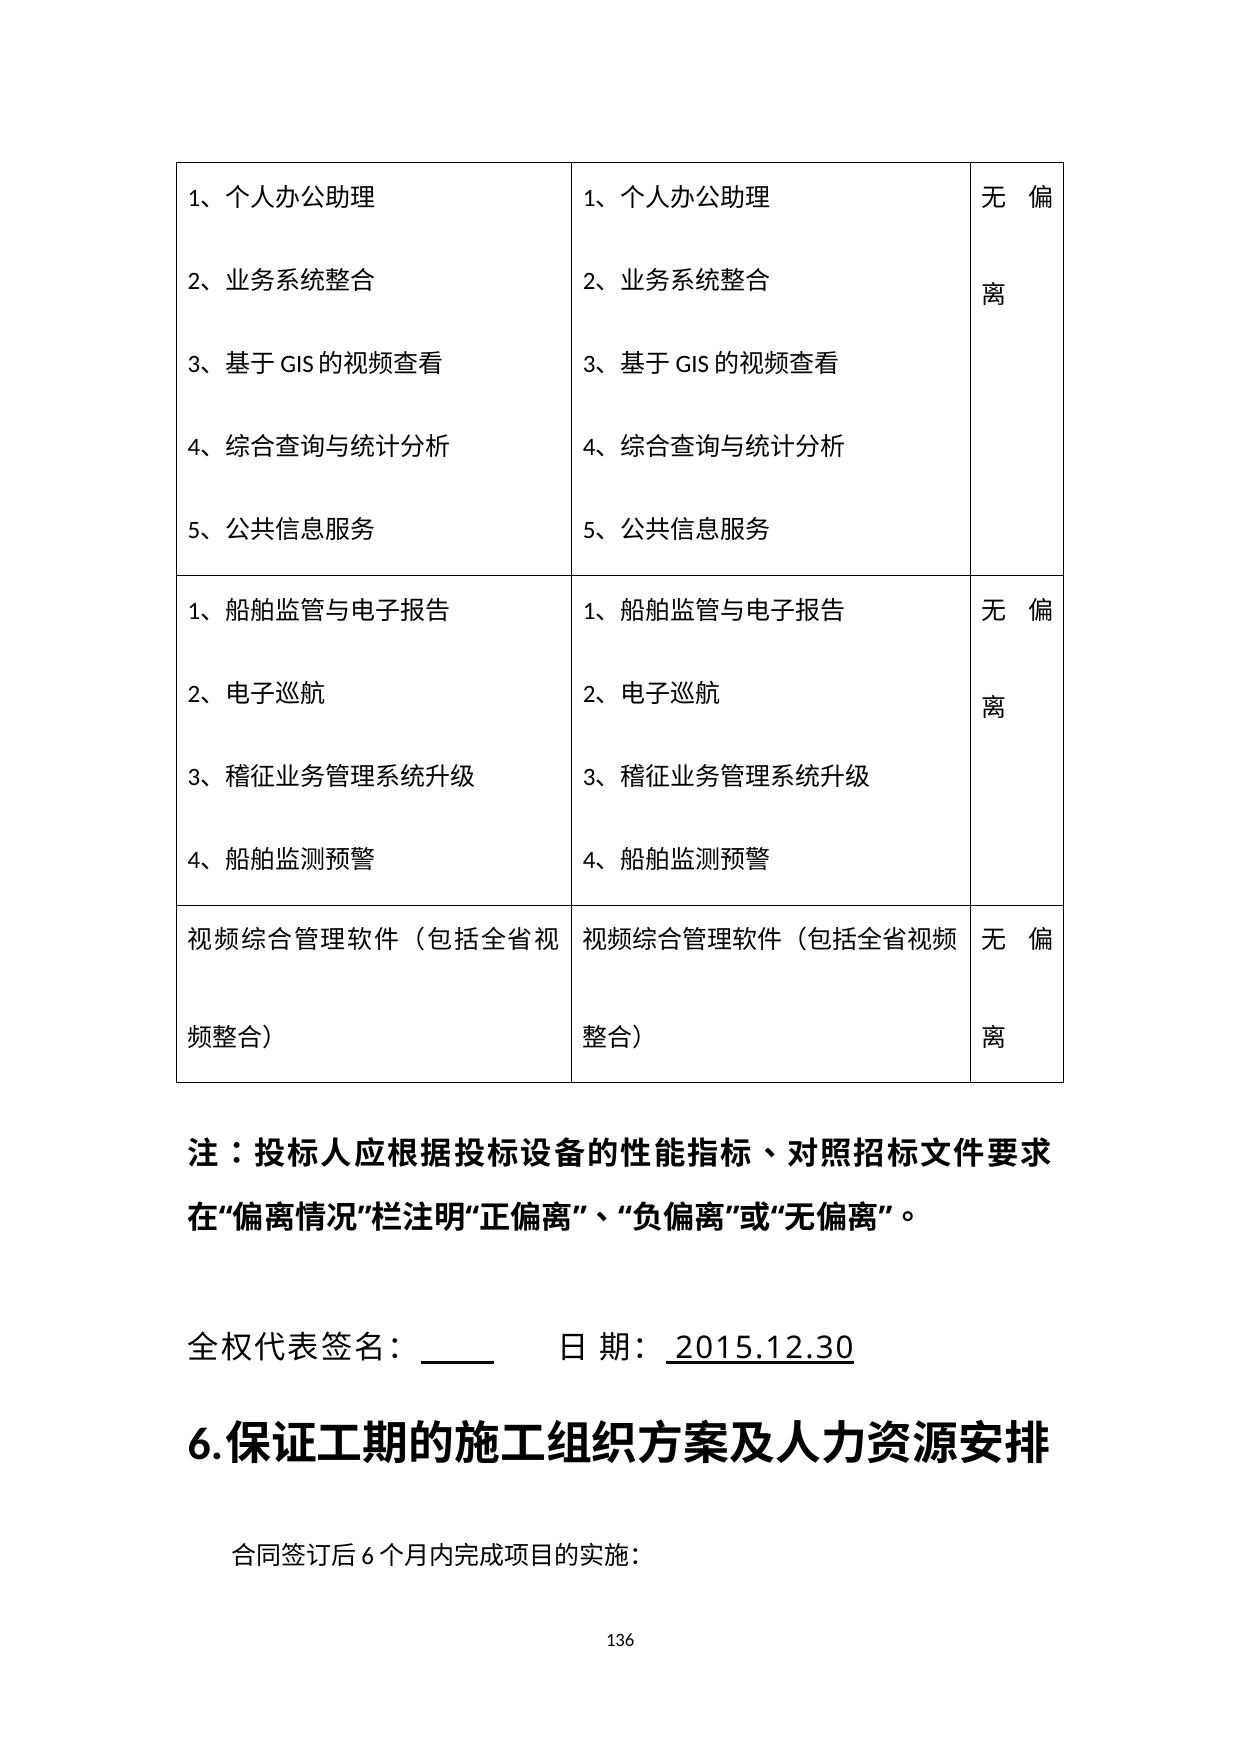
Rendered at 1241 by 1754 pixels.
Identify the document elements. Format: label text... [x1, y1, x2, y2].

table_cell 1、船舶监管与电子报告 2、电子巡航 3、稽征业务管理系统升级 4、船舶监测预警 [572, 576, 970, 904]
table_cell 1、个人办公助理 2、业务系统整合 3、基于GIS的视频查看 4、综合查询与统计分析 5、公共信息服务 [177, 163, 571, 575]
table_cell 视频综合管理软件（包括全省视频整合） [572, 906, 970, 1082]
table_cell 视频综合管理软件（包括全省视频整合） [177, 906, 571, 1082]
text 合同签订后6个月内完成项目的实施： [187, 1521, 1053, 1586]
text 注：投标人应根据投标设备的性能指标、对照招标文件要求在“偏离情况”栏注明“正偏离”、“负偏离”或“无偏离”。 [187, 1131, 1053, 1237]
table_cell 无偏离 [971, 906, 1063, 1082]
table_cell 无偏离 [971, 576, 1063, 904]
subtitle 保证工期的施工组织方案及人力资源安排 [187, 1391, 1053, 1488]
text 全权代表签名： 日 期： 2015.12.30 [187, 1323, 1053, 1368]
table_cell 无偏离 [971, 163, 1063, 575]
table_cell 1、个人办公助理 2、业务系统整合 3、基于GIS的视频查看 4、综合查询与统计分析 5、公共信息服务 [572, 163, 970, 575]
table_cell 1、船舶监管与电子报告 2、电子巡航 3、稽征业务管理系统升级 4、船舶监测预警 [177, 576, 571, 904]
